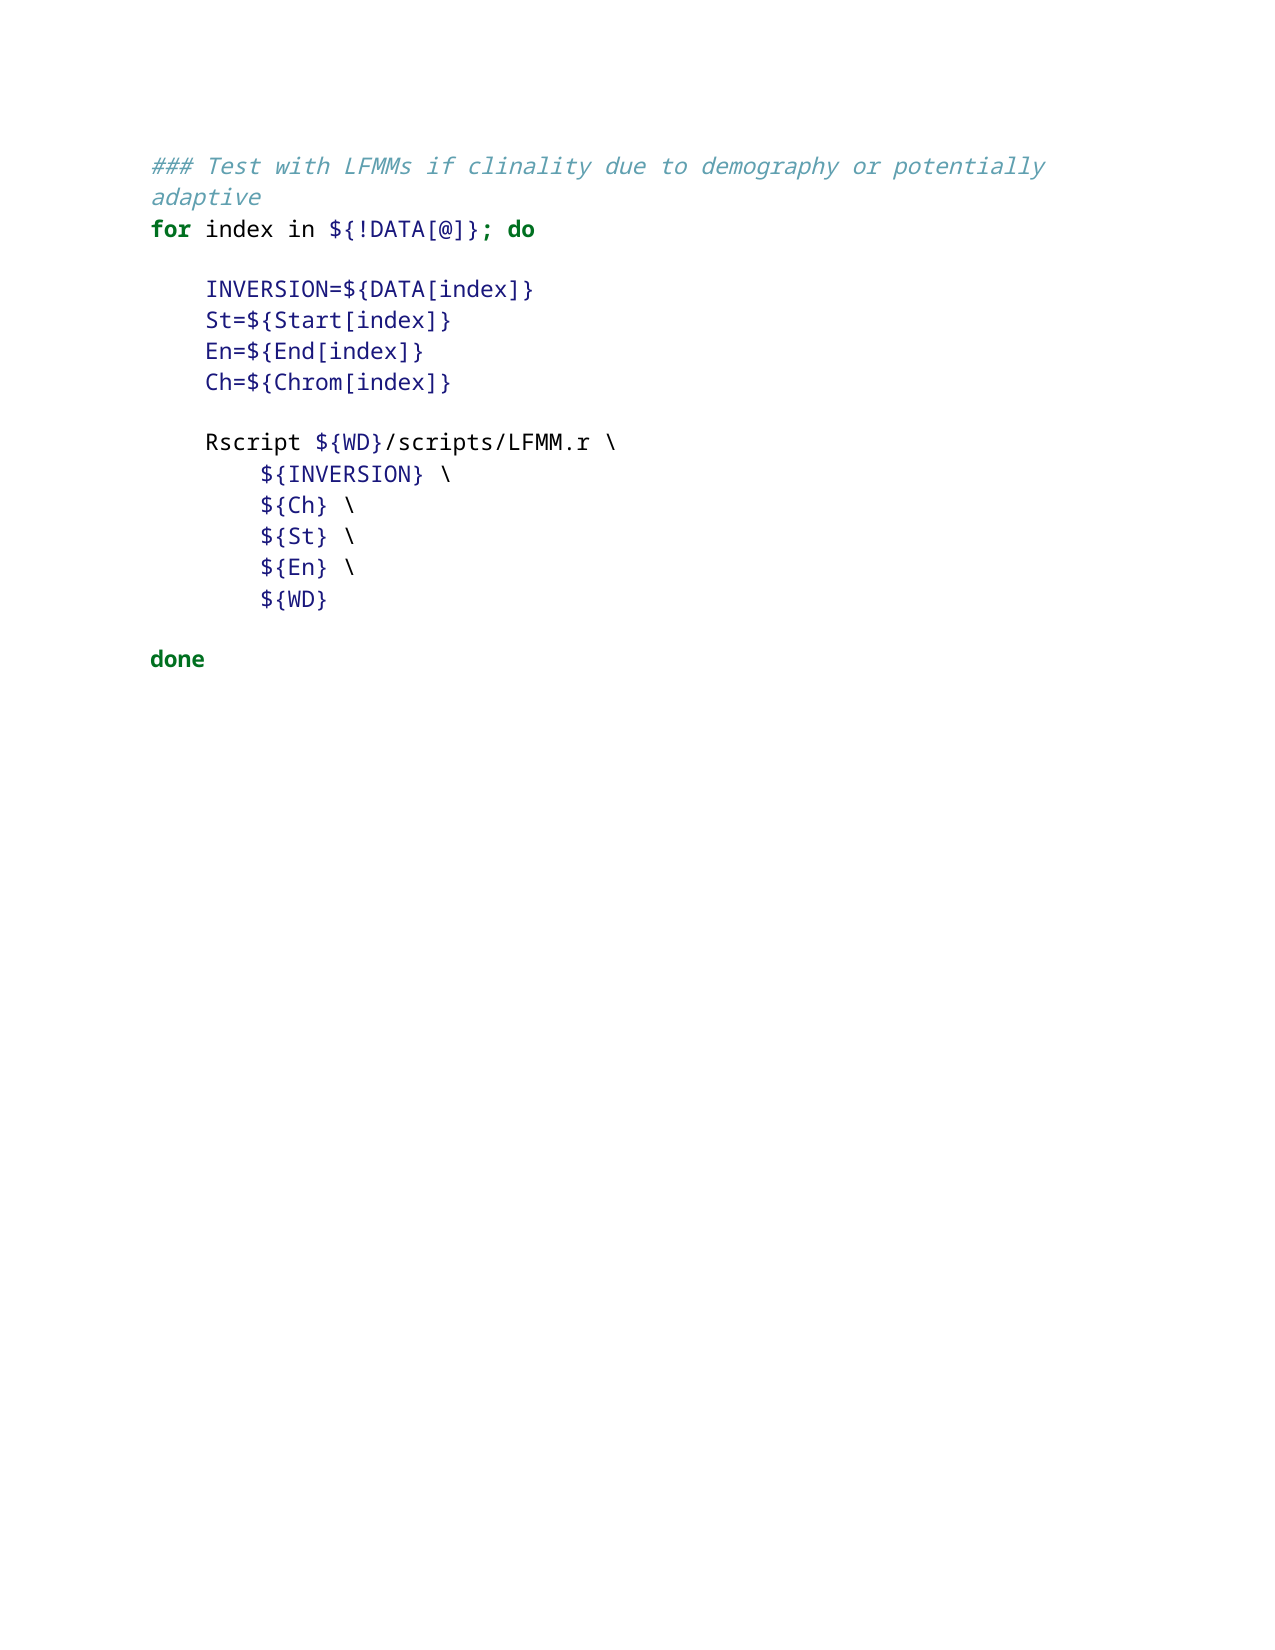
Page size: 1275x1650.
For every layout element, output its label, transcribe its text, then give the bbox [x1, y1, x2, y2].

text ### Test with LFMMs if clinality due to demography or potentially adaptive for index in ${!DATA[@]}; do INVERSION=${DATA[index]} St=${Start[index]} En=${End[index]} Ch=${Chrom[index]} Rscript ${WD}/scripts/LFMM.r \ ${INVERSION} \ ${Ch} \ ${St} \ ${En} \ ${WD} done [150, 150, 1125, 674]
